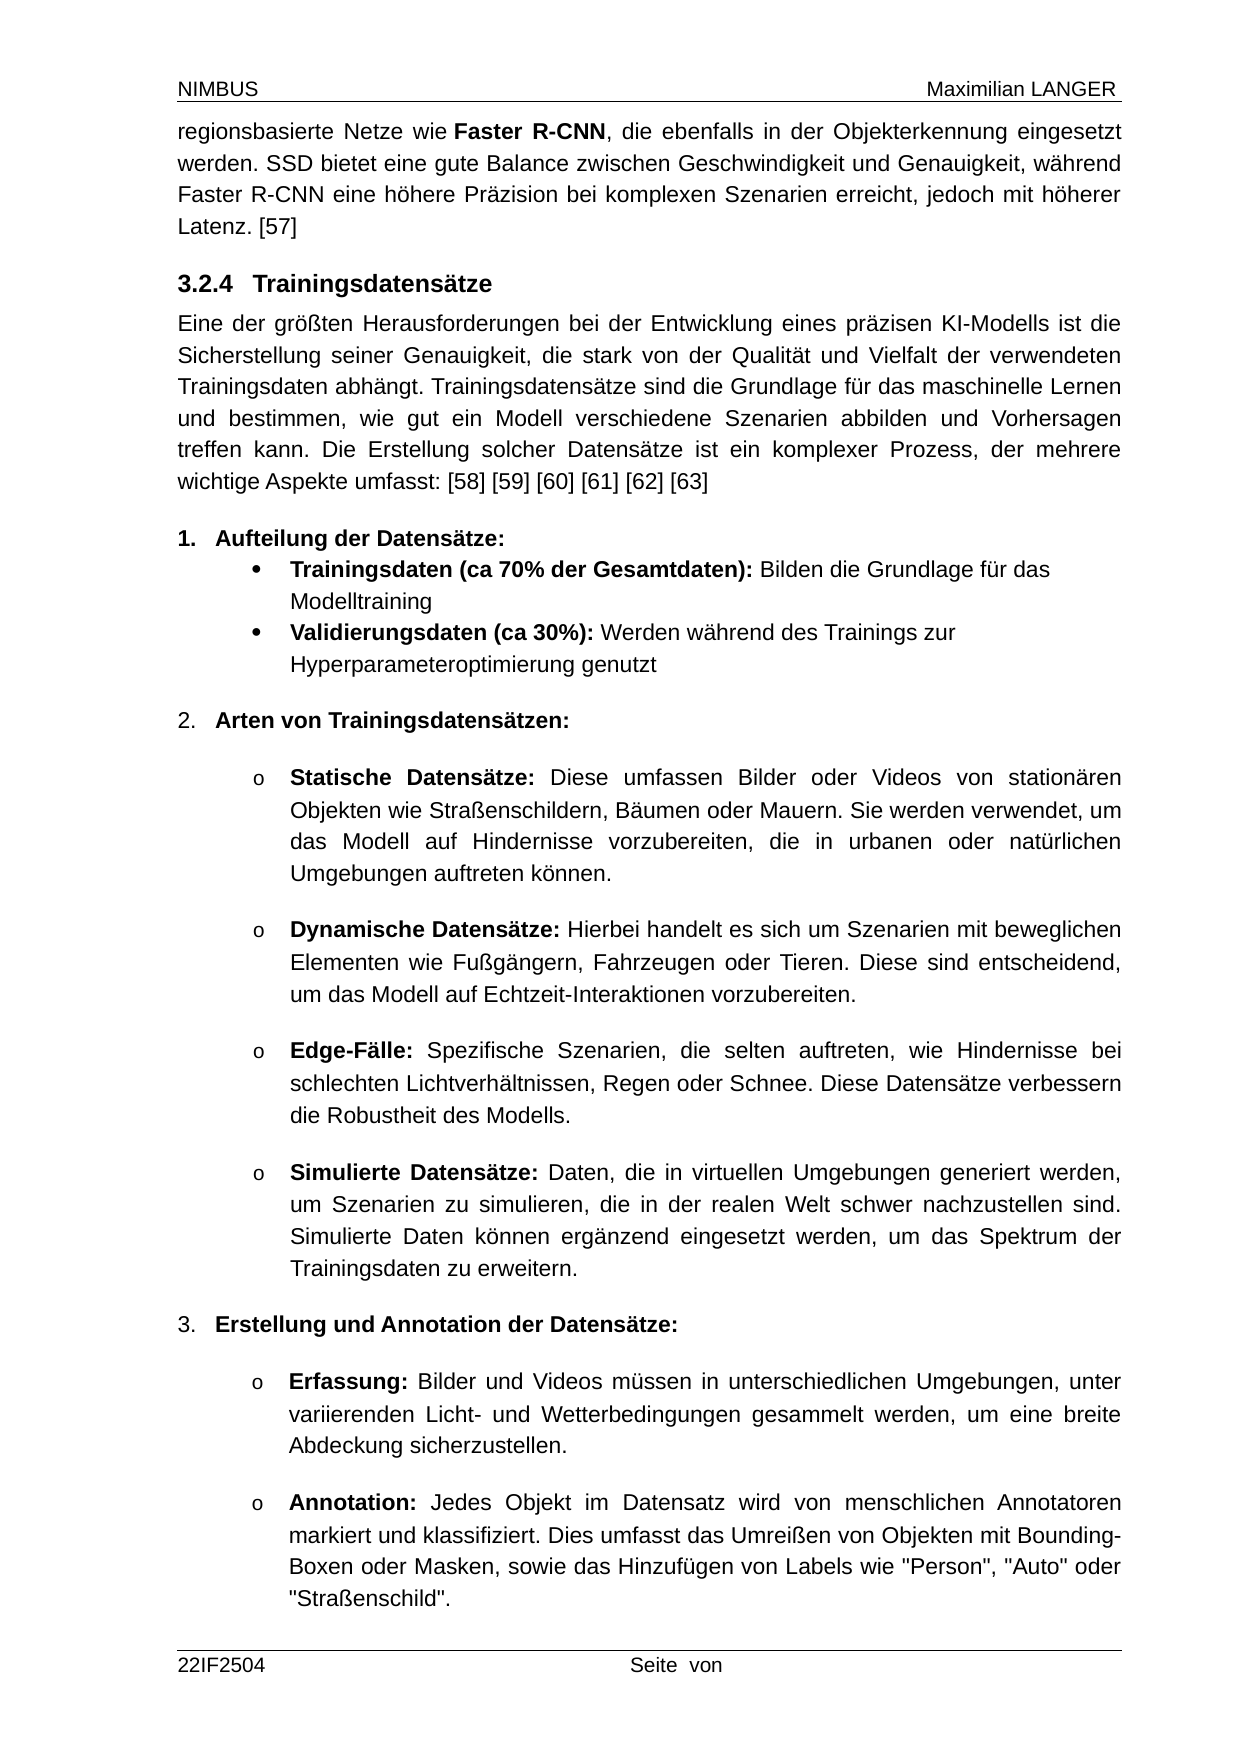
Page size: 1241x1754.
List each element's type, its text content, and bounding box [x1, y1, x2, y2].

list Arten von Trainingsdatensätzen: [177, 707, 1122, 734]
list Erfassung: Bilder und Videos müssen in unterschiedlichen Umgebungen, unter variierenden Licht- und Wetterbedingungen gesammelt werden, um eine breite Abdeckung sicherzustellen. [251, 1368, 1122, 1458]
list Validierungsdaten (ca 30%): Werden während des Trainings zur Hyperparameteroptimierung genutzt [252, 619, 1122, 677]
list Dynamische Datensätze: Hierbei handelt es sich um Szenarien mit beweglichen Elementen wie Fußgängern, Fahrzeugen oder Tieren. Diese sind entscheidend, um das Modell auf Echtzeit-Interaktionen vorzubereiten. [252, 916, 1122, 1007]
list Simulierte Datensätze: Daten, die in virtuellen Umgebungen generiert werden, um Szenarien zu simulieren, die in der realen Welt schwer nachzustellen sind. Simulierte Daten können ergänzend eingesetzt werden, um das Spektrum der Trainingsdaten zu erweitern. [252, 1158, 1122, 1281]
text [177, 118, 1122, 239]
text Eine der größten Herausforderungen bei der Entwicklung eines präzisen KI-Modells ist die Sicherstellung seiner Genauigkeit, die stark von der Qualität und Vielfalt der verwendeten Trainingsdaten abhängt. Trainingsdatensätze sind die Grundlage für das maschinelle Lernen und bestimmen, wie gut ein Modell verschiedene Szenarien abbilden und Vorhersagen treffen kann. Die Erstellung solcher Datensätze ist ein komplexer Prozess, der mehrere wichtige Aspekte umfasst: [177, 310, 1122, 494]
list Aufteilung der Datensätze: [177, 524, 1122, 551]
list Statische Datensätze: Diese umfassen Bilder oder Videos von stationären Objekten wie Straßenschildern, Bäumen oder Mauern. Sie werden verwendet, um das Modell auf Hindernisse vorzubereiten, die in urbanen oder natürlichen Umgebungen auftreten können. [252, 764, 1122, 886]
list Annotation: Jedes Objekt im Datensatz wird von menschlichen Annotatoren markiert und klassifiziert. Dies umfasst das Umreißen von Objekten mit Bounding-Boxen oder Masken, sowie das Hinzufügen von Labels wie "Person", "Auto" oder "Straßenschild". [251, 1489, 1122, 1611]
list Edge-Fälle: Spezifische Szenarien, die selten auftreten, wie Hindernisse bei schlechten Lichtverhältnissen, Regen oder Schnee. Diese Datensätze verbessern die Robustheit des Modells. [252, 1037, 1122, 1128]
list Erstellung und Annotation der Datensätze: [177, 1311, 1122, 1337]
subtitle Trainingsdatensätze [177, 269, 1122, 298]
list Trainingsdaten (ca 70% der Gesamtdaten): Bilden die Grundlage für das Modelltraining [252, 556, 1122, 614]
